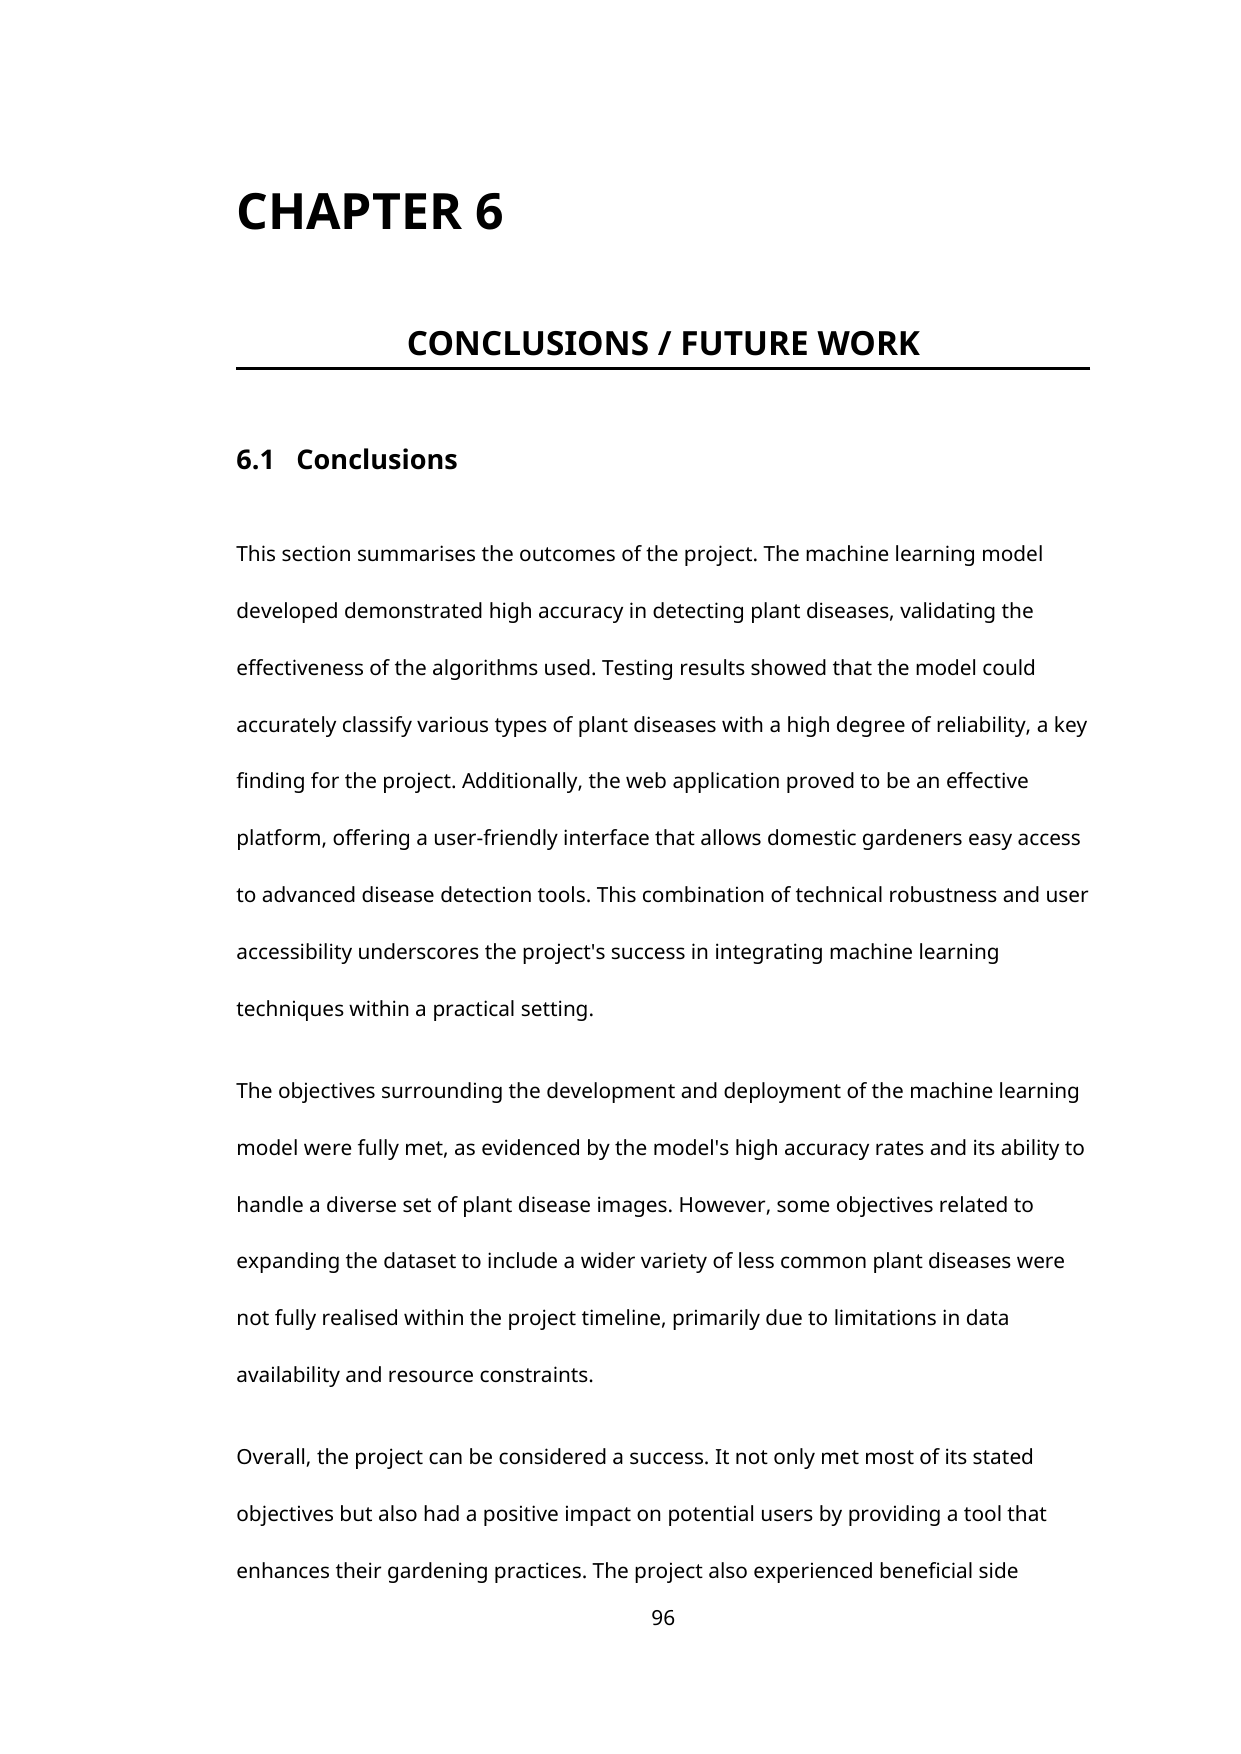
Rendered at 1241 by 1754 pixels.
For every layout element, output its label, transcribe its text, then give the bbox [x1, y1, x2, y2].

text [236, 1442, 1090, 1584]
subtitle CONCLUSIONS / FUTURE WORK [236, 319, 1090, 367]
text The objectives surrounding the development and deployment of the machine learning model were fully met, as evidenced by the model's high accuracy rates and its ability to handle a diverse set of plant disease images. However, some objectives related to expanding the dataset to include a wider variety of less common plant diseases were not fully realised within the project timeline, primarily due to limitations in data availability and resource constraints. [236, 1076, 1090, 1389]
text This section summarises the outcomes of the project. The machine learning model developed demonstrated high accuracy in detecting plant diseases, validating the effectiveness of the algorithms used. Testing results showed that the model could accurately classify various types of plant diseases with a high degree of reliability, a key finding for the project. Additionally, the web application proved to be an effective platform, offering a user-friendly interface that allows domestic gardeners easy access to advanced disease detection tools. This combination of technical robustness and user accessibility underscores the project's success in integrating machine learning techniques within a practical setting. [236, 539, 1090, 1023]
subtitle Conclusions [236, 440, 1090, 477]
